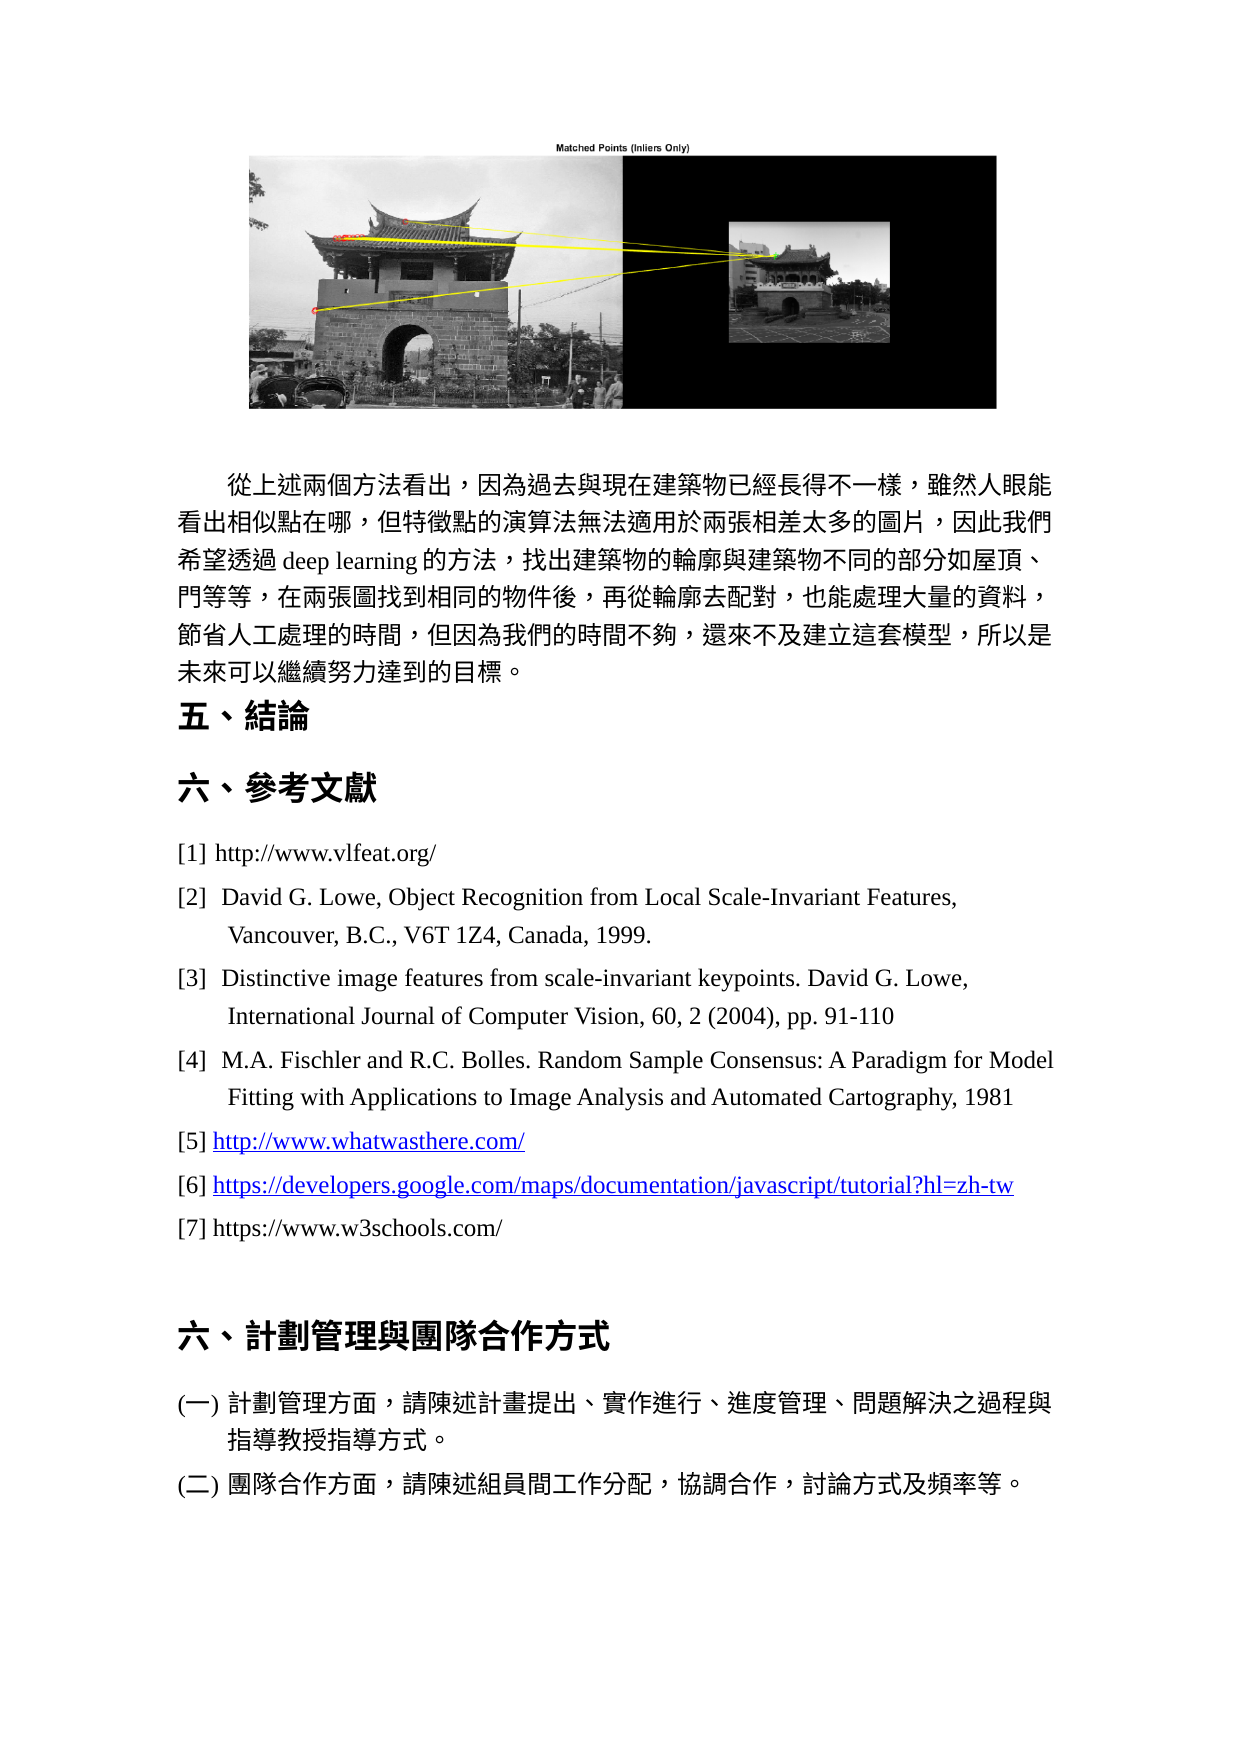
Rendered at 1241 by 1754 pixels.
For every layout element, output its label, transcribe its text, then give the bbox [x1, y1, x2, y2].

text [4] M.A. Fischler and R.C. Bolles. Random Sample Consensus: A Paradigm for Model Fitting with Applications to Image Analysis and Automated Cartography, 1981 [177, 1040, 1063, 1115]
text 五、結論 [177, 689, 1063, 738]
text [3] Distinctive image features from scale-invariant keypoints. David G. Lowe, International Journal of Computer Vision, 60, 2 (2004), pp. 91-110 [177, 959, 1063, 1034]
picture [229, 127, 1011, 433]
text 六、參考文獻 [177, 762, 1063, 810]
text [1] http://www.vlfeat.org/ [177, 834, 1063, 872]
text 六、計劃管理與團隊合作方式 [177, 1310, 1063, 1358]
text [7] https://www.w3schools.com/ [177, 1209, 1063, 1247]
list 計劃管理方面，請陳述計畫提出、實作進行、進度管理、問題解決之過程與指導教授指導方式。 [177, 1383, 1063, 1458]
text [6] https://developers.google.com/maps/documentation/javascript/tutorial?hl=zh-tw [177, 1165, 1063, 1203]
text [2] David G. Lowe, Object Recognition from Local Scale-Invariant Features, Vancouver, B.C., V6T 1Z4, Canada, 1999. [177, 878, 1063, 953]
text [5] http://www.whatwasthere.com/ [177, 1122, 1063, 1159]
list 團隊合作方面，請陳述組員間工作分配，協調合作，討論方式及頻率等。 [177, 1464, 1063, 1501]
text 從上述兩個方法看出，因為過去與現在建築物已經長得不一樣，雖然人眼能看出相似點在哪，但特徵點的演算法無法適用於兩張相差太多的圖片，因此我們希望透過deep learning的方法，找出建築物的輪廓與建築物不同的部分如屋頂、門等等，在兩張圖找到相同的物件後，再從輪廓去配對，也能處理大量的資料，節省人工處理的時間，但因為我們的時間不夠，還來不及建立這套模型，所以是未來可以繼續努力達到的目標。 [177, 464, 1063, 689]
